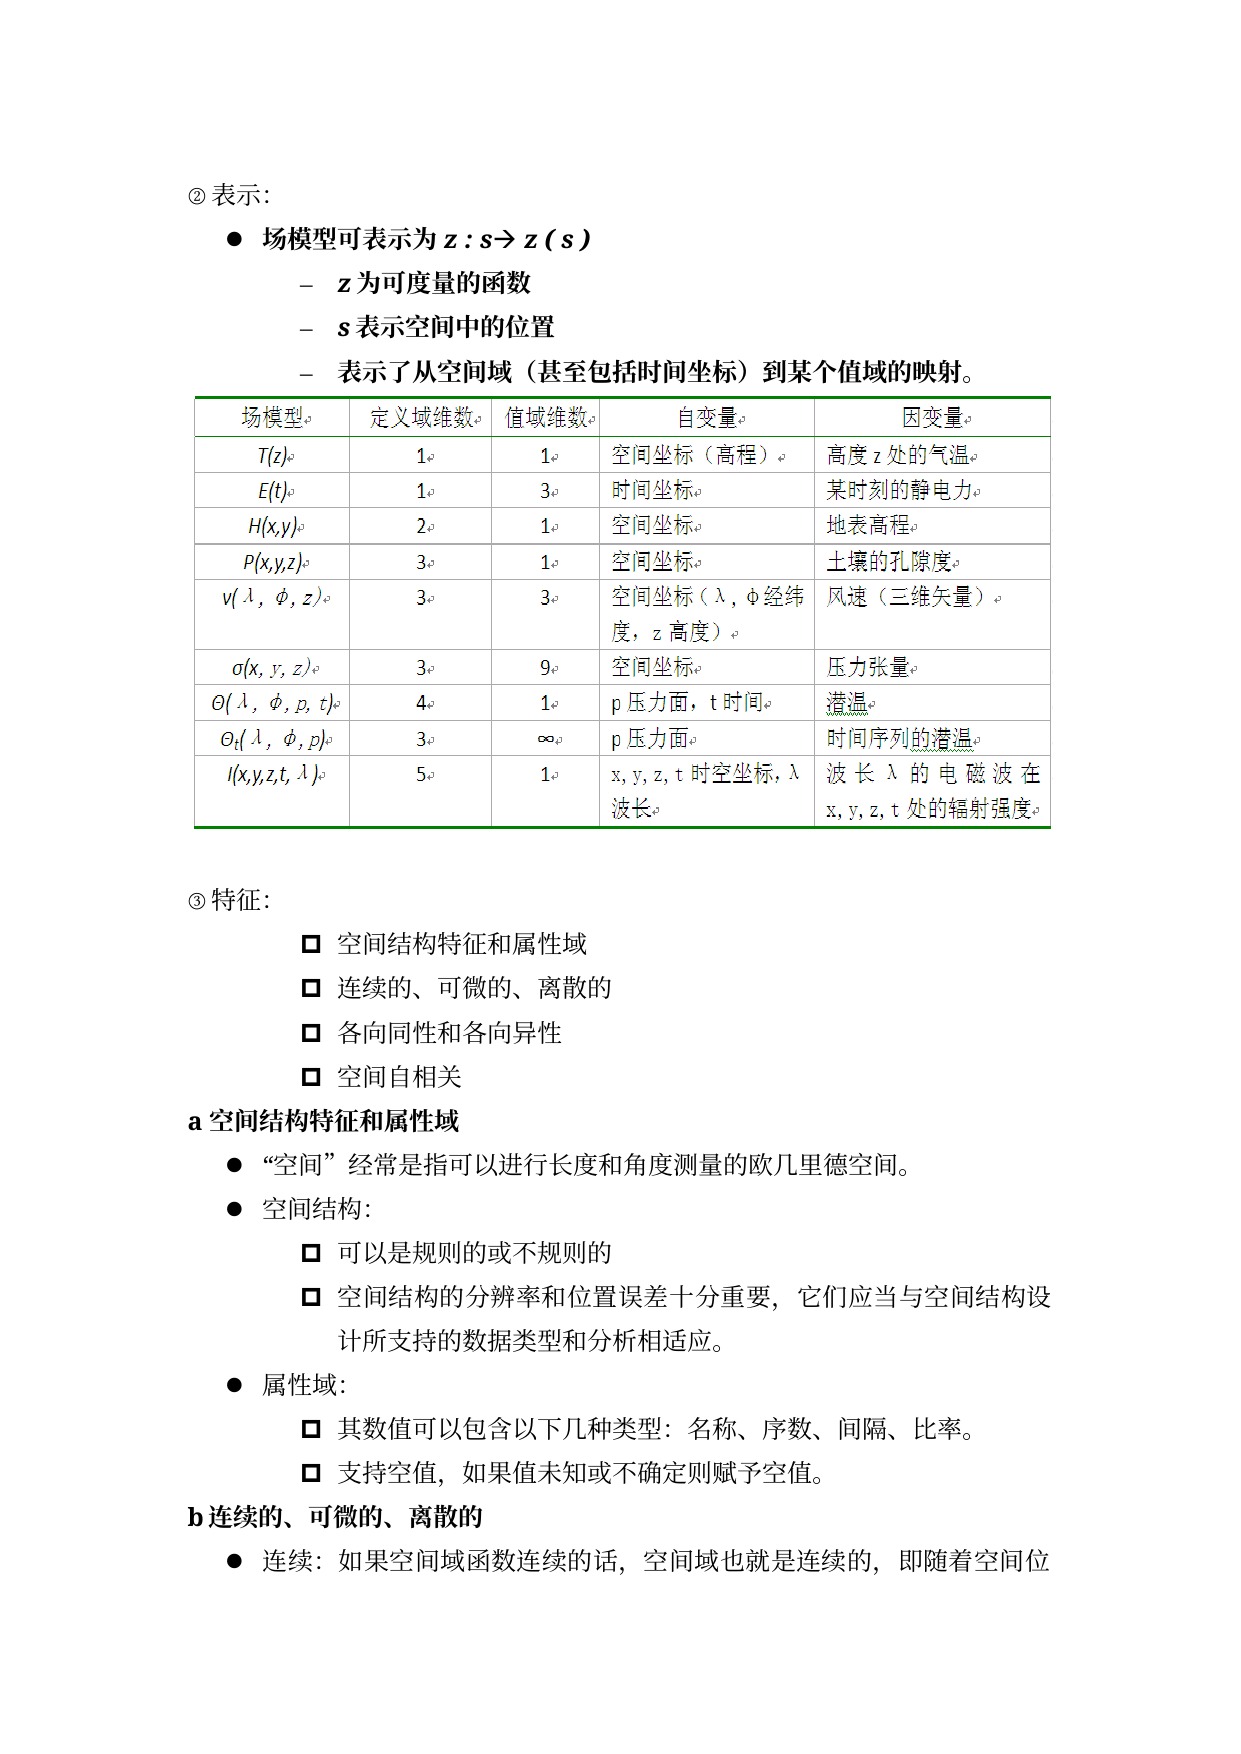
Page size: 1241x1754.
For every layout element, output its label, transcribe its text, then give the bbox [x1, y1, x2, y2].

list 属性域： [225, 1362, 1053, 1406]
text ②表示： [187, 172, 1053, 216]
text b连续的、可微的、离散的 [187, 1494, 1053, 1538]
list 支持空值，如果值未知或不确定则赋予空值。 [300, 1450, 1053, 1494]
list 空间结构特征和属性域 [300, 921, 1053, 965]
picture [187, 392, 1053, 834]
text a 空间结构特征和属性域 [187, 1097, 1053, 1141]
list 空间自相关 [300, 1053, 1053, 1097]
list 空间结构的分辨率和位置误差十分重要，它们应当与空间结构设计所支持的数据类型和分析相适应。 [300, 1273, 1053, 1362]
list 场模型可表示为 z : s z ( s ) [225, 216, 1053, 260]
list 各向同性和各向异性 [300, 1009, 1053, 1053]
list s表示空间中的位置 [300, 304, 1053, 348]
list z为可度量的函数 [300, 260, 1053, 304]
list 连续的、可微的、离散的 [300, 965, 1053, 1009]
text ③特征： [187, 877, 1053, 921]
list 可以是规则的或不规则的 [300, 1229, 1053, 1273]
list 表示了从空间域（甚至包括时间坐标）到某个值域的映射。 [300, 348, 1053, 392]
list “空间”经常是指可以进行长度和角度测量的欧几里德空间。 [225, 1141, 1053, 1185]
list 其数值可以包含以下几种类型：名称、序数、间隔、比率。 [300, 1406, 1053, 1450]
list 空间结构： [225, 1185, 1053, 1229]
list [225, 1538, 1053, 1582]
